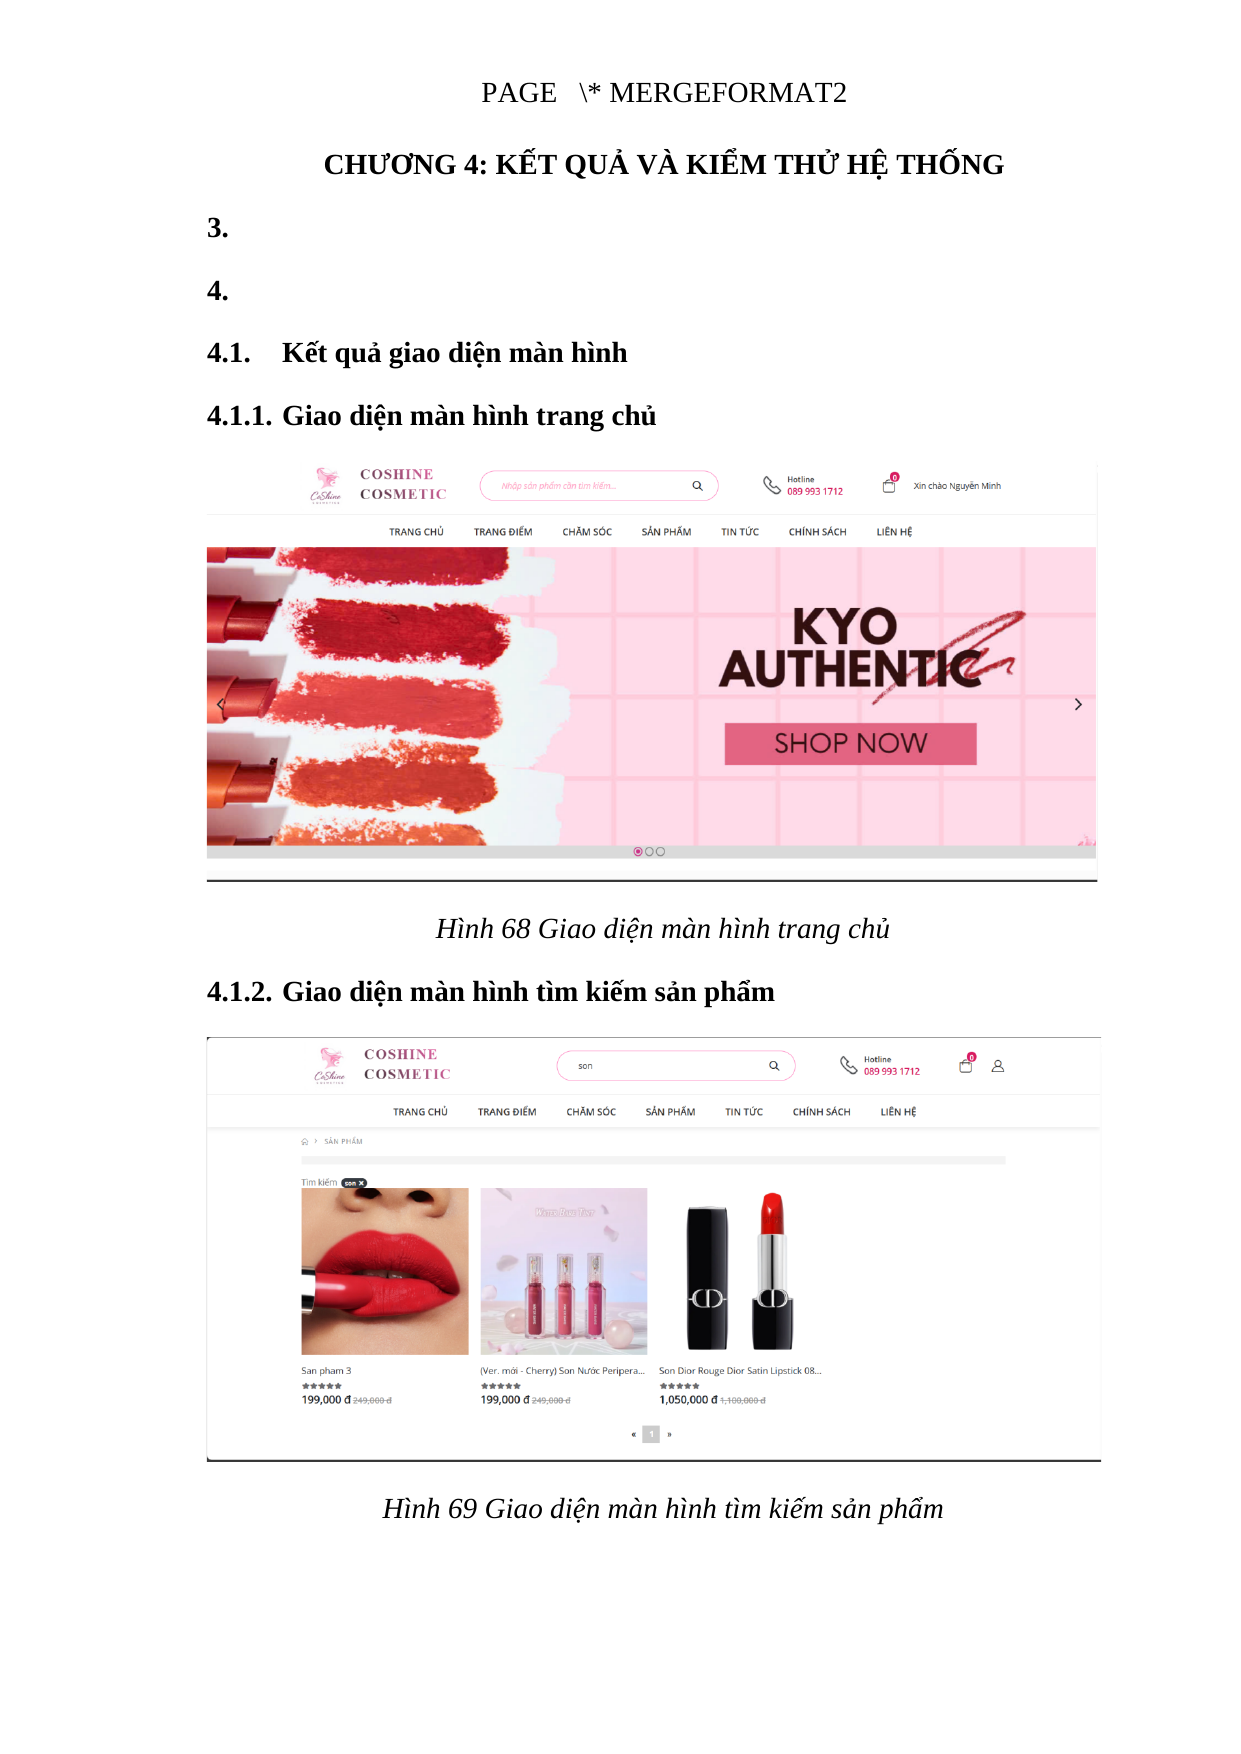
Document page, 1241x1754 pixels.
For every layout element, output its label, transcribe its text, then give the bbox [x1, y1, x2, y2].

subtitle Giao diện màn hình trang chủ [207, 398, 1122, 432]
text Hình 69 Giao diện màn hình tìm kiếm sản phẩm [207, 1491, 1122, 1524]
picture [206, 461, 1098, 882]
subtitle Kết quả giao diện màn hình [207, 335, 1117, 369]
subtitle Giao diện màn hình tìm kiếm sản phẩm [207, 974, 1122, 1008]
picture [206, 1037, 1102, 1462]
text Hình 68 Giao diện màn hình trang chủ [207, 911, 1122, 945]
subtitle CHƯƠNG 4: KẾT QUẢ VÀ KIỂM THỬ HỆ THỐNG [207, 147, 1122, 181]
